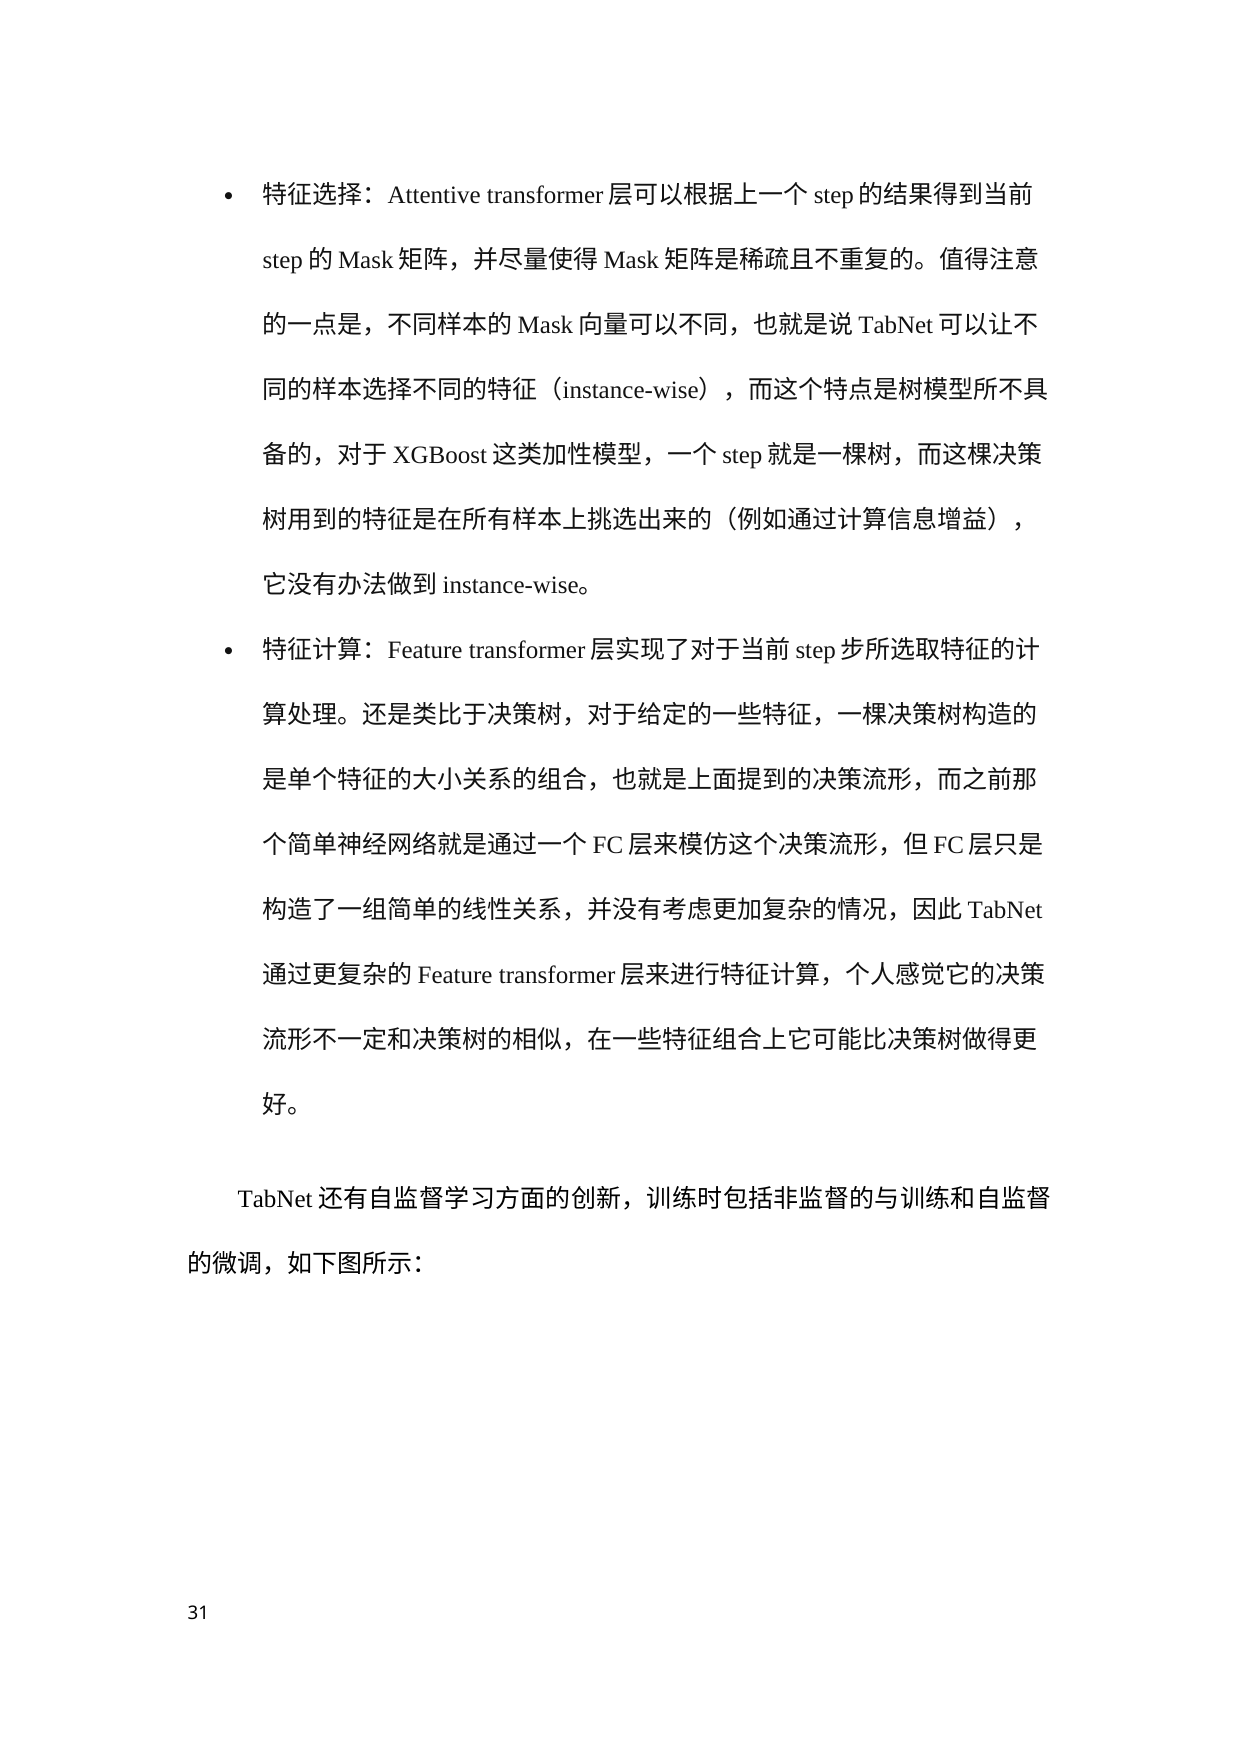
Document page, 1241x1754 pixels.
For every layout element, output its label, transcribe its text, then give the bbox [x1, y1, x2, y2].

text TabNet还有自监督学习方面的创新，训练时包括非监督的与训练和自监督的微调，如下图所示： [187, 1164, 1053, 1294]
list 特征计算：Feature transformer层实现了对于当前step步所选取特征的计算处理。还是类比于决策树，对于给定的一些特征，一棵决策树构造的是单个特征的大小关系的组合，也就是上面提到的决策流形，而之前那个简单神经网络就是通过一个FC层来模仿这个决策流形，但FC层只是构造了一组简单的线性关系，并没有考虑更加复杂的情况，因此TabNet通过更复杂的Feature transformer层来进行特征计算，个人感觉它的决策流形不一定和决策树的相似，在一些特征组合上它可能比决策树做得更好。 [225, 615, 1053, 1135]
list 特征选择：Attentive transformer层可以根据上一个step的结果得到当前step的Mask矩阵，并尽量使得Mask矩阵是稀疏且不重复的。值得注意的一点是，不同样本的Mask向量可以不同，也就是说TabNet可以让不同的样本选择不同的特征（instance-wise），而这个特点是树模型所不具备的，对于XGBoost这类加性模型，一个step就是一棵树，而这棵决策树用到的特征是在所有样本上挑选出来的（例如通过计算信息增益），它没有办法做到instance-wise。 [225, 160, 1053, 615]
